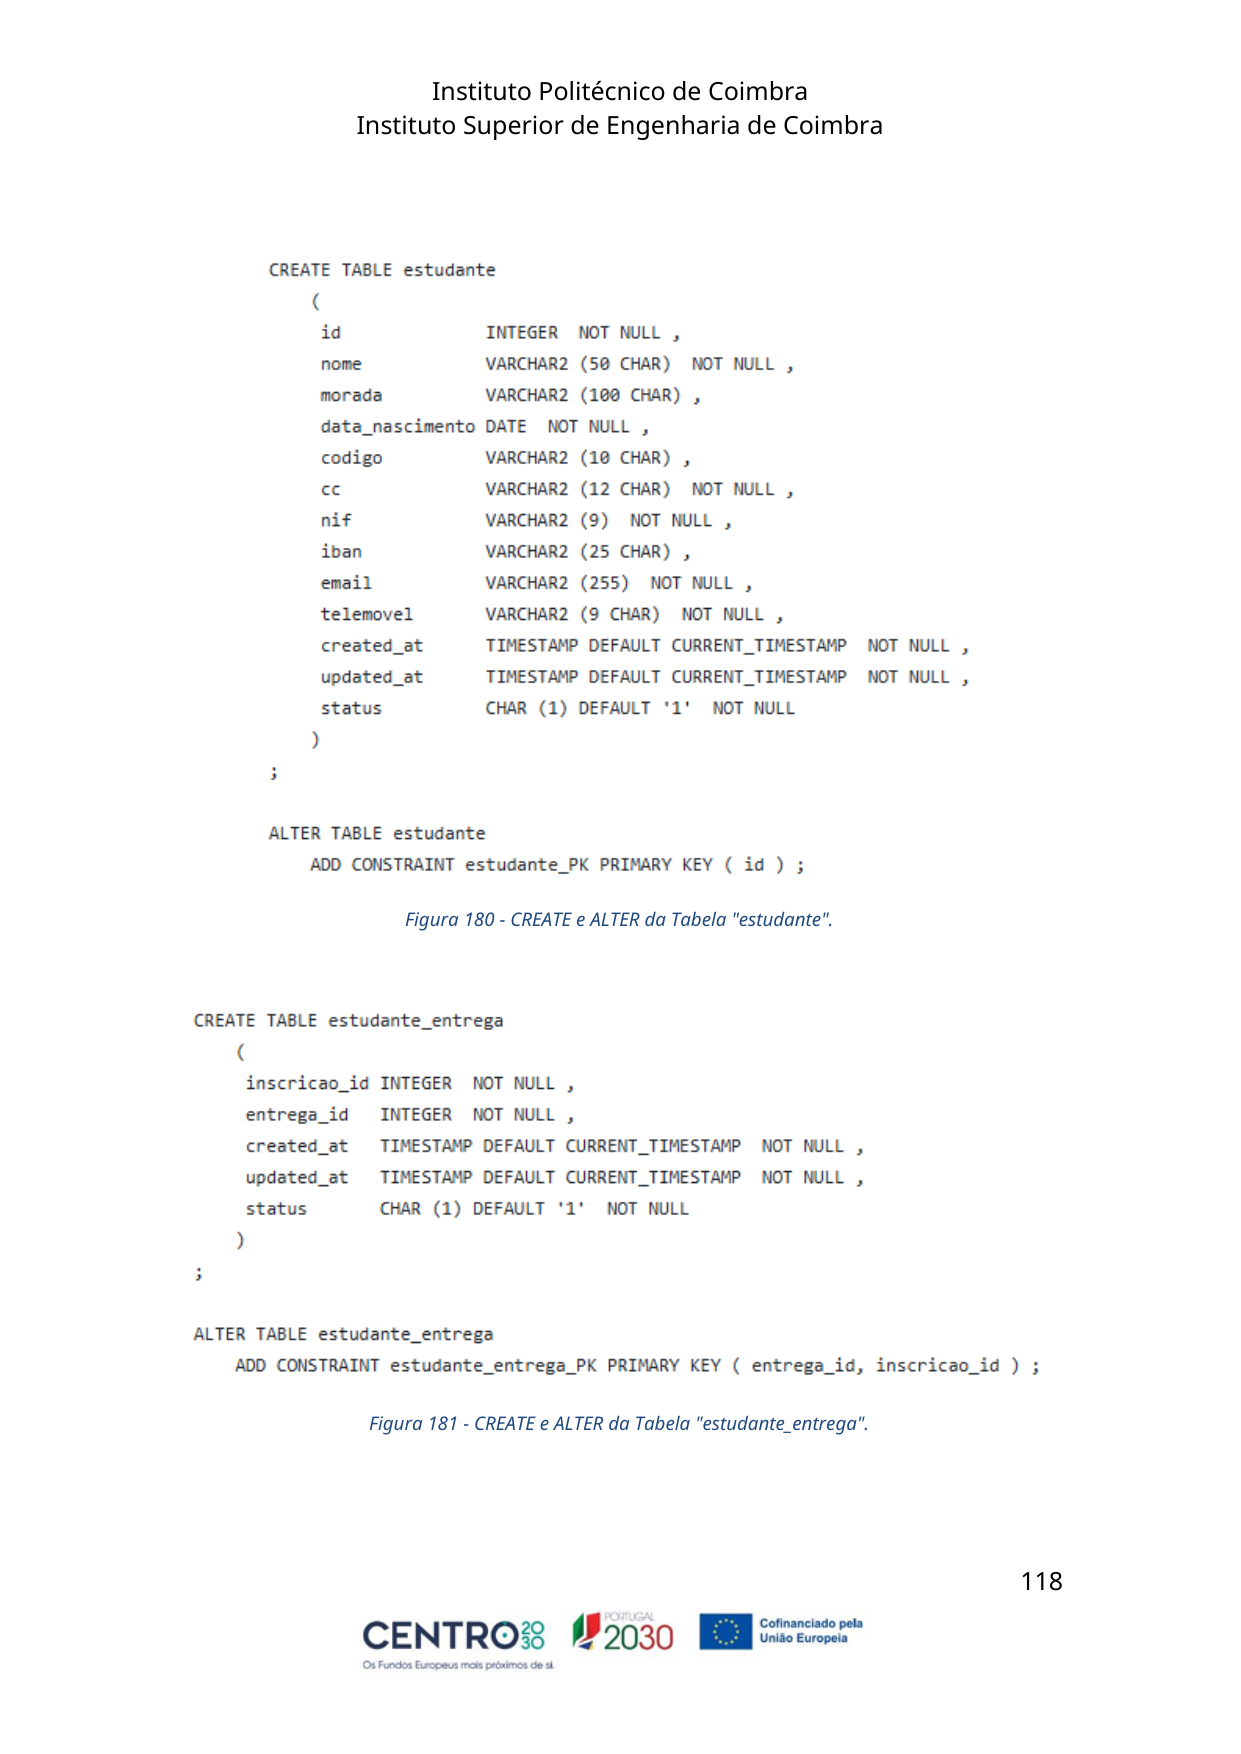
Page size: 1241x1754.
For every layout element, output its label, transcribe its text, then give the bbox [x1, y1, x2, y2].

picture [263, 259, 978, 885]
picture [349, 1597, 891, 1681]
picture [192, 1008, 1049, 1389]
